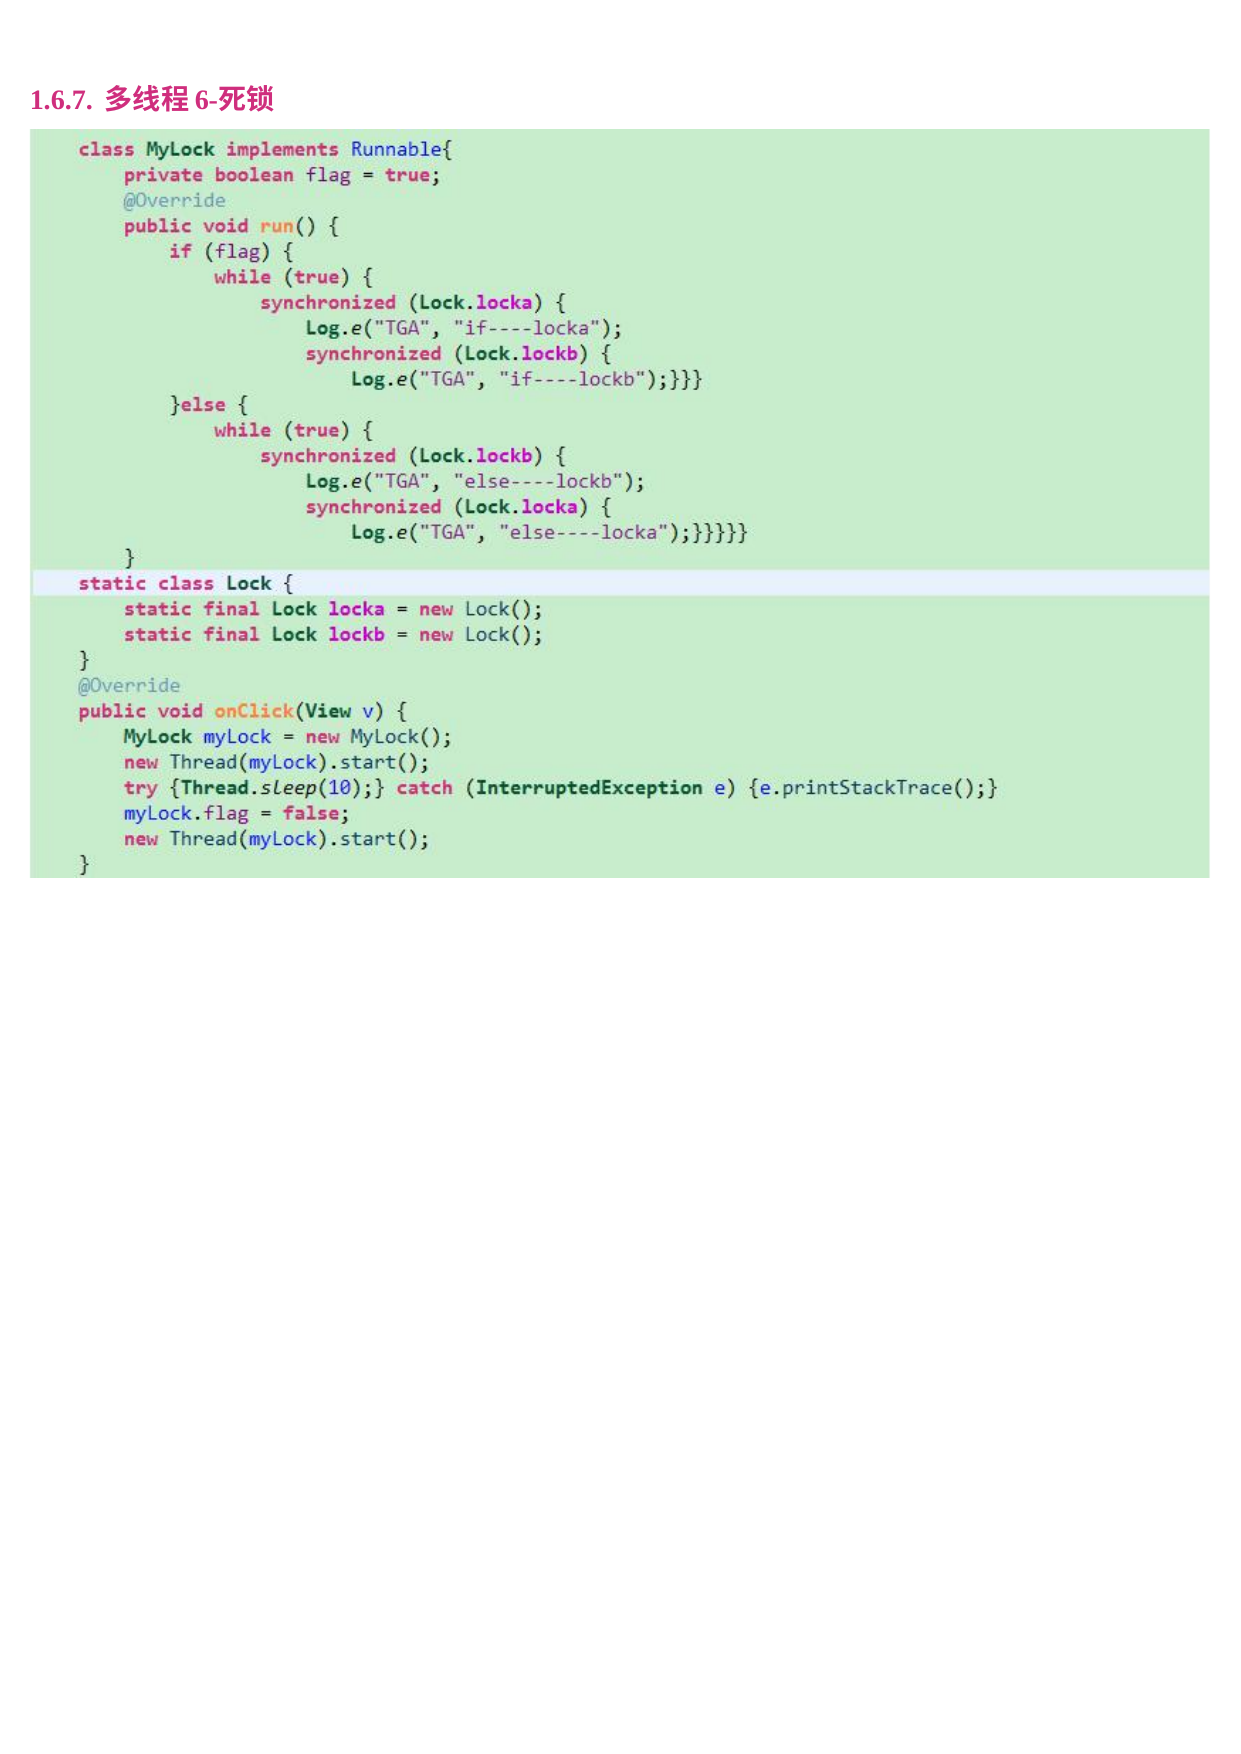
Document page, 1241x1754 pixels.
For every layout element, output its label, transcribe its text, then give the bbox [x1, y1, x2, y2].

subtitle 多线程6-死锁 [29, 64, 1211, 129]
picture [29, 129, 1211, 878]
